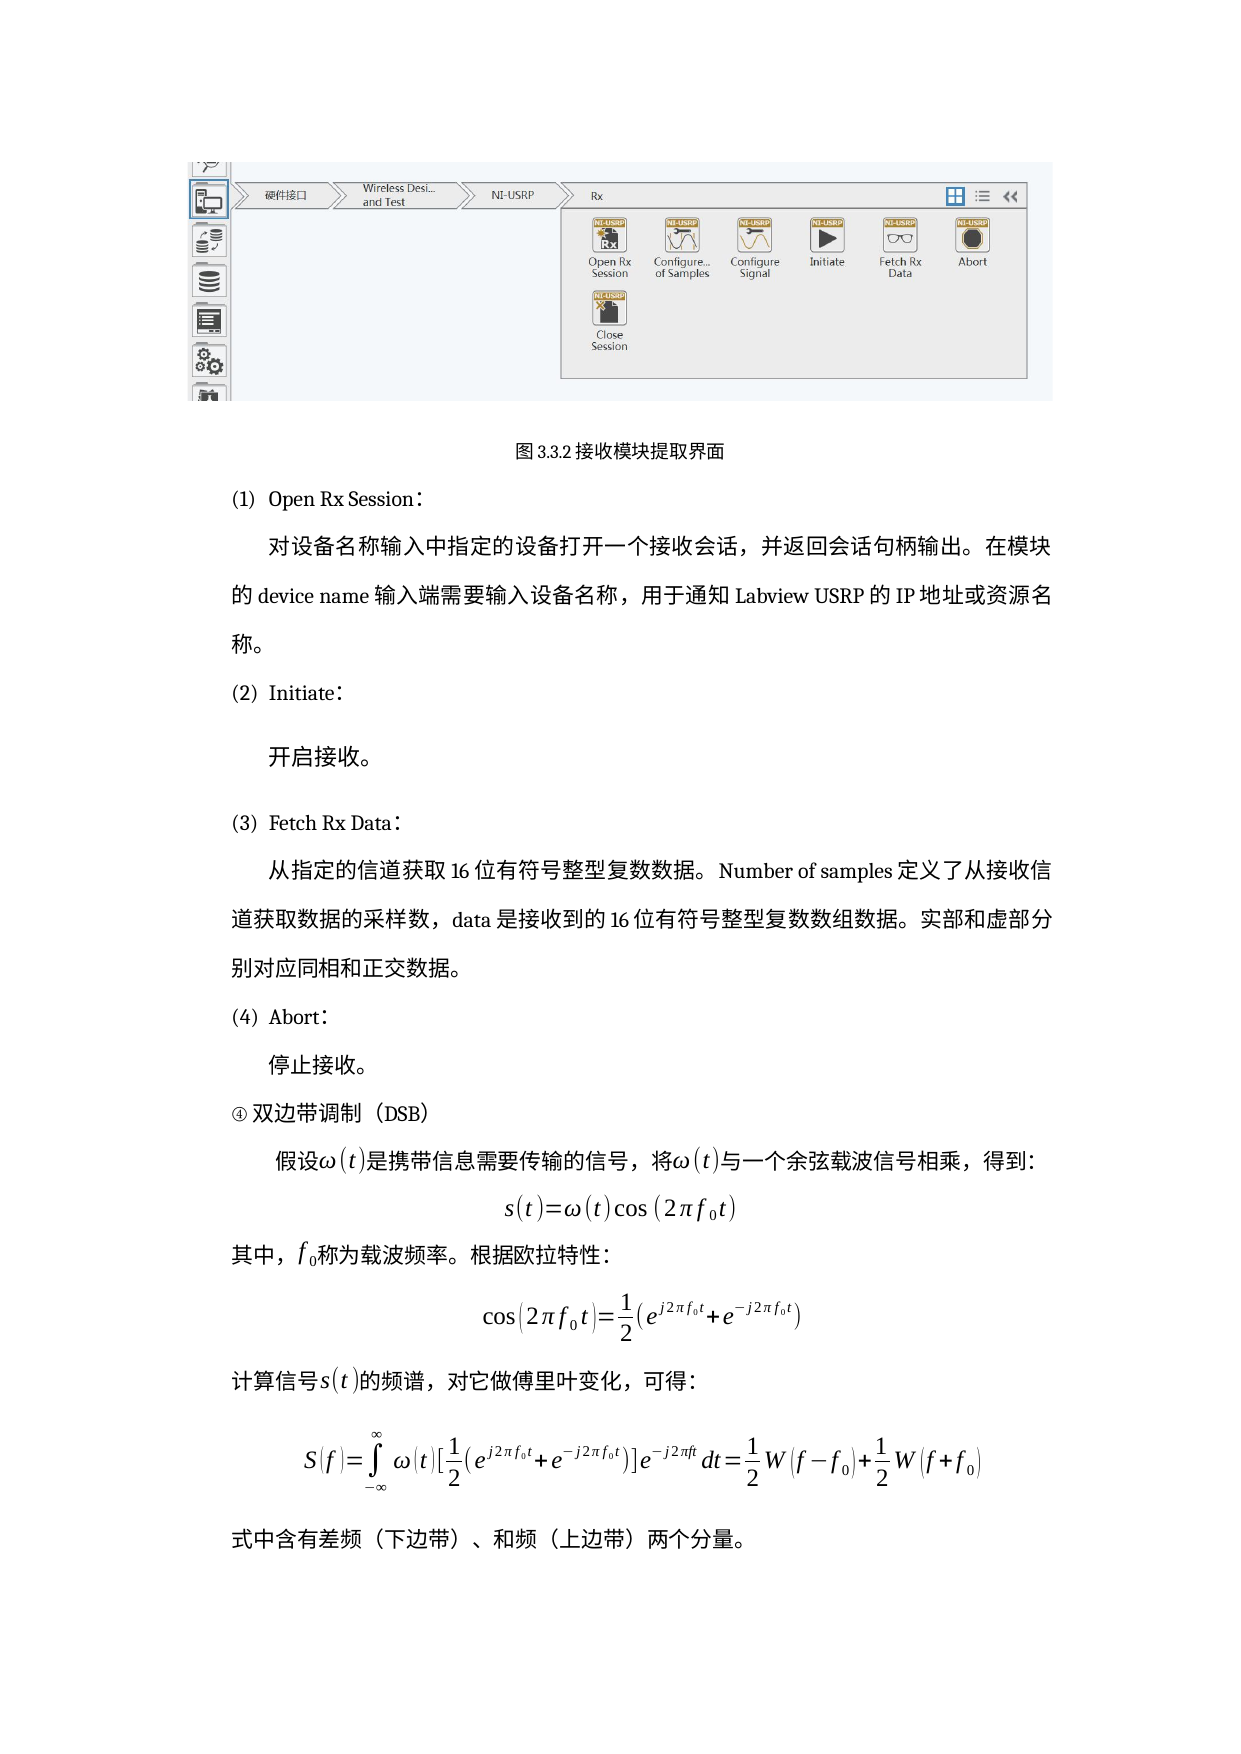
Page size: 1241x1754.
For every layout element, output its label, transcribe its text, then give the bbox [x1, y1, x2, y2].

text 从指定的信道获取16位有符号整型复数数据。Number of samples定义了从接收信道获取数据的采样数，data是接收到的16位有符号整型复数数组数据。实部和虚部分别对应同相和正交数据。 [231, 853, 1053, 983]
text 开启接收。 [269, 723, 1053, 788]
text 假设是携带信息需要传输的信号，将与一个余弦载波信号相乘，得到： [231, 1144, 1053, 1176]
text 对设备名称输入中指定的设备打开一个接收会话，并返回会话句柄输出。在模块的device name输入端需要输入设备名称，用于通知Labview USRP的IP地址或资源名称。 [231, 529, 1053, 659]
text 计算信号的频谱，对它做傅里叶变化，可得： [187, 1363, 1053, 1396]
list Initiate： [231, 675, 1053, 707]
text 式中含有差频（下边带）、和频（上边带）两个分量。 [187, 1522, 1053, 1554]
text ④ 双边带调制（DSB） [187, 1096, 1053, 1128]
list Abort： [231, 999, 1053, 1031]
list 停止接收。 [269, 1047, 1053, 1080]
text 其中，称为载波频率。根据欧拉特性： [187, 1237, 1053, 1270]
picture [187, 162, 1053, 401]
list Open Rx Session： [231, 481, 1053, 513]
list Fetch Rx Data： [231, 805, 1053, 837]
text 图3.3.2 接收模块提取界面 [187, 434, 1053, 467]
